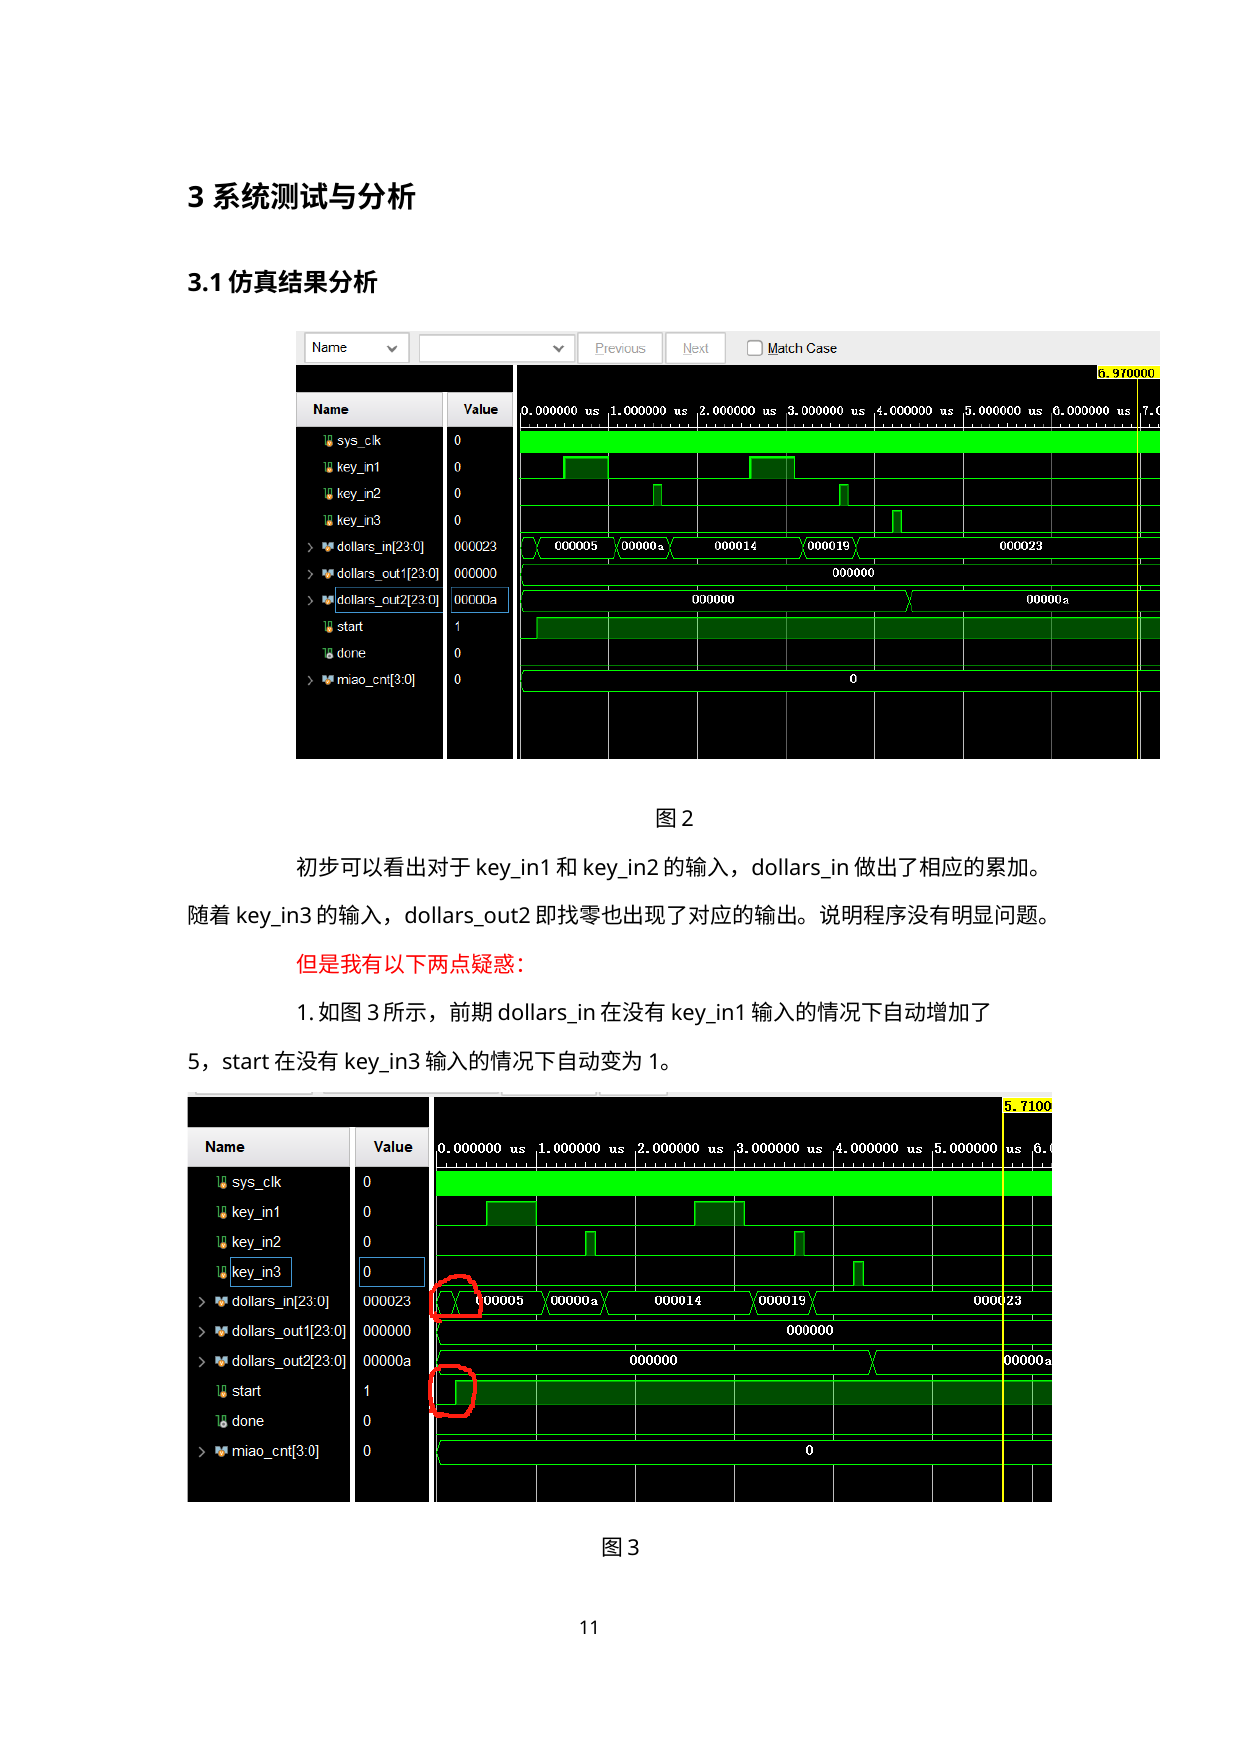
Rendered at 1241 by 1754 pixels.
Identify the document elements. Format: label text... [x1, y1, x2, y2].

picture [296, 331, 1160, 759]
text 初步可以看出对于key_in1和key_in2的输入，dollars_in做出了相应的累加。随着key_in3的输入，dollars_out2即找零也出现了对应的输出。说明程序没有明显问题。 [187, 849, 1053, 931]
picture [187, 1092, 1052, 1502]
text 图2 [187, 801, 1053, 834]
subtitle 3 系统测试与分析 [187, 162, 1053, 227]
list 图3 [187, 1529, 1053, 1562]
subtitle 3.1仿真结果分析 [187, 248, 1053, 313]
text 但是我有以下两点疑惑： [187, 947, 1053, 979]
list 如图3所示，前期dollars_in在没有key_in1输入的情况下自动增加了5，start在没有key_in3输入的情况下自动变为1。 [187, 995, 1053, 1076]
